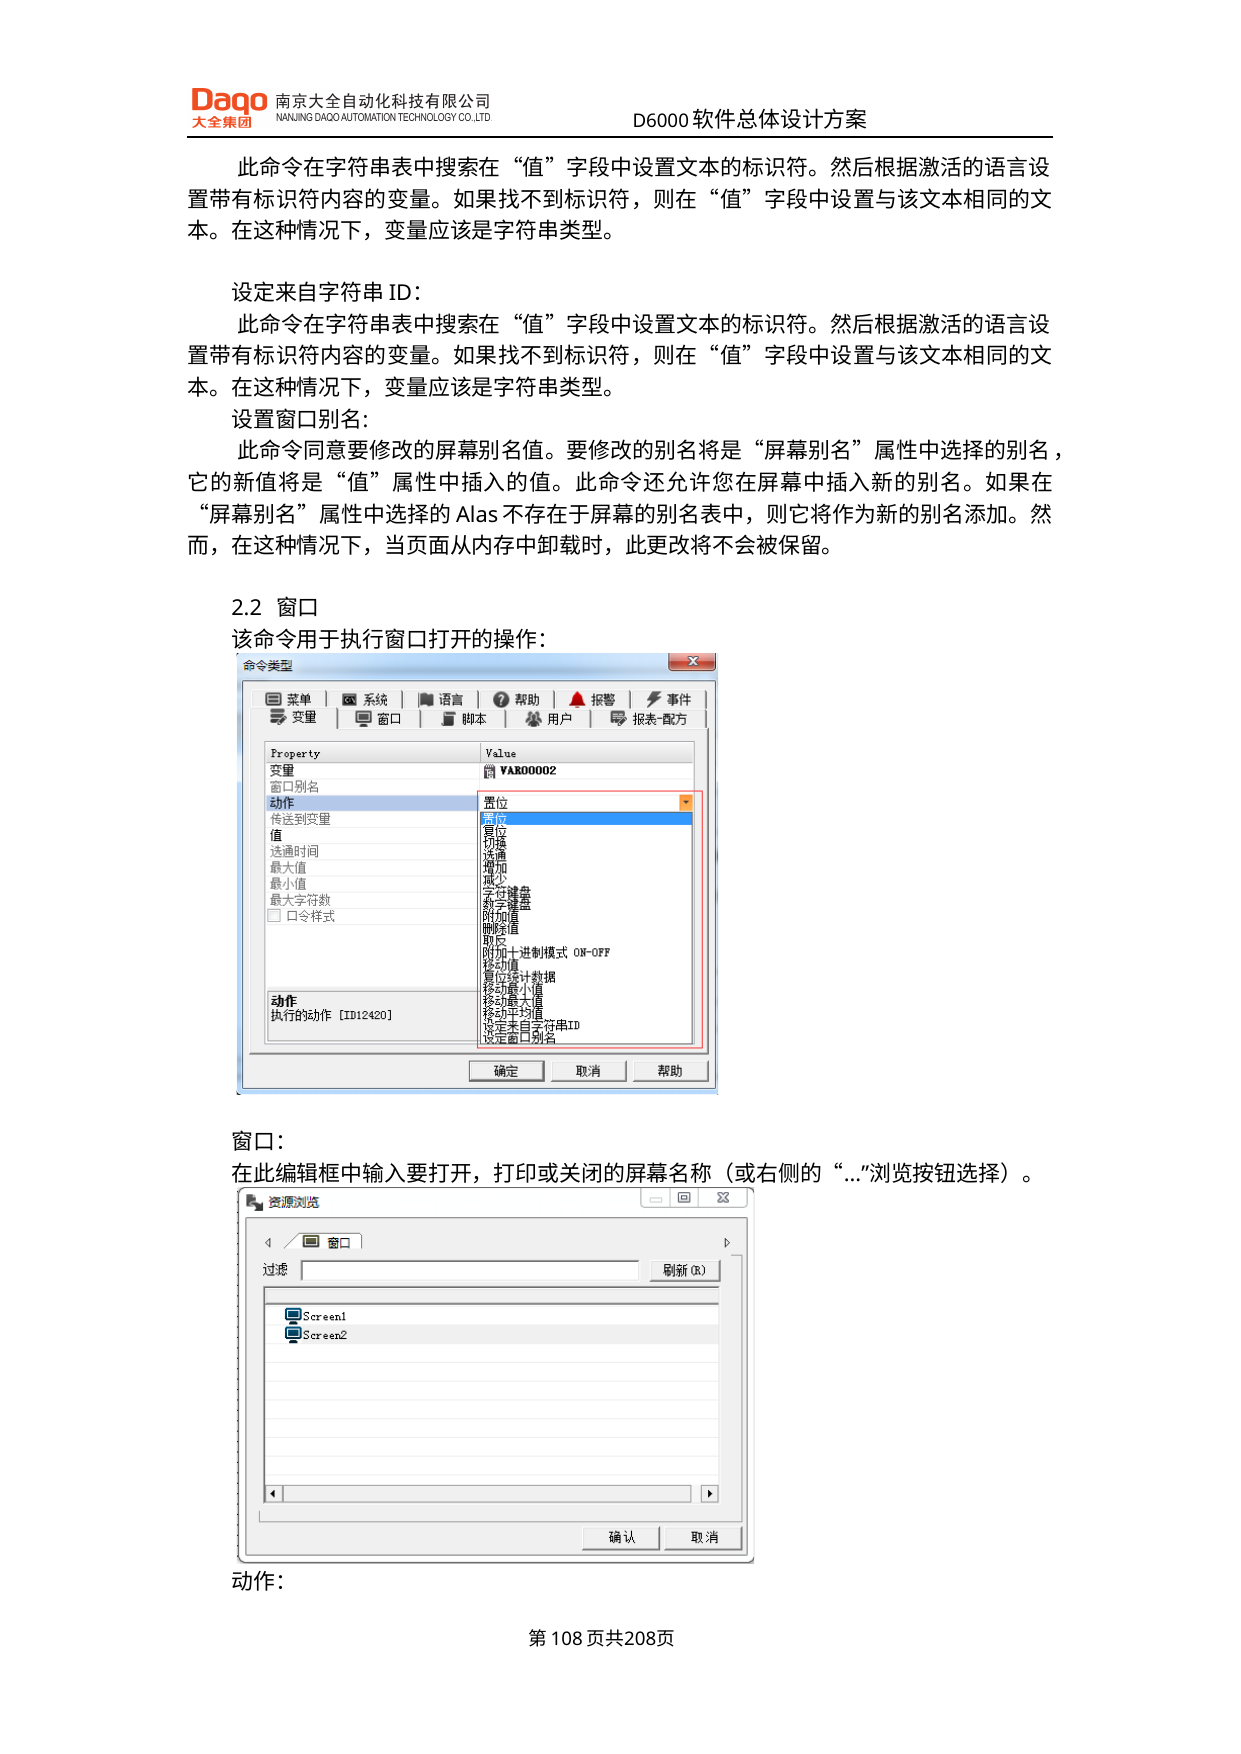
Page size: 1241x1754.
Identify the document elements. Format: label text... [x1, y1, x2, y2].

text 设定来自字符串ID： [187, 275, 1053, 307]
text 窗口： [187, 1124, 1053, 1156]
text 此命令同意要修改的屏幕别名值。要修改的别名将是“屏幕别名”属性中选择的别名，它的新值将是“值”属性中插入的值。此命令还允许您在屏幕中插入新的别名。如果在“屏幕别名”属性中选择的Alas不存在于屏幕的别名表中，则它将作为新的别名添加。然而，在这种情况下，当页面从内存中卸载时，此更改将不会被保留。 [187, 433, 1053, 560]
text 此命令在字符串表中搜索在“值”字段中设置文本的标识符。然后根据激活的语言设置带有标识符内容的变量。如果找不到标识符，则在“值”字段中设置与该文本相同的文本。在这种情况下，变量应该是字符串类型。 [187, 307, 1053, 402]
text 此命令在字符串表中搜索在“值”字段中设置文本的标识符。然后根据激活的语言设置带有标识符内容的变量。如果找不到标识符，则在“值”字段中设置与该文本相同的文本。在这种情况下，变量应该是字符串类型。 [187, 150, 1053, 245]
text 2.2 窗口 [187, 590, 1053, 622]
text 该命令用于执行窗口打开的操作： [187, 622, 1053, 653]
text 设置窗口别名: [187, 402, 1053, 433]
text 在此编辑框中输入要打开，打印或关闭的屏幕名称（或右侧的“...”浏览按钮选择）。 [187, 1156, 1053, 1188]
picture [236, 653, 719, 1095]
picture [236, 1187, 755, 1564]
text 动作： [187, 1564, 1053, 1595]
picture [187, 88, 492, 128]
